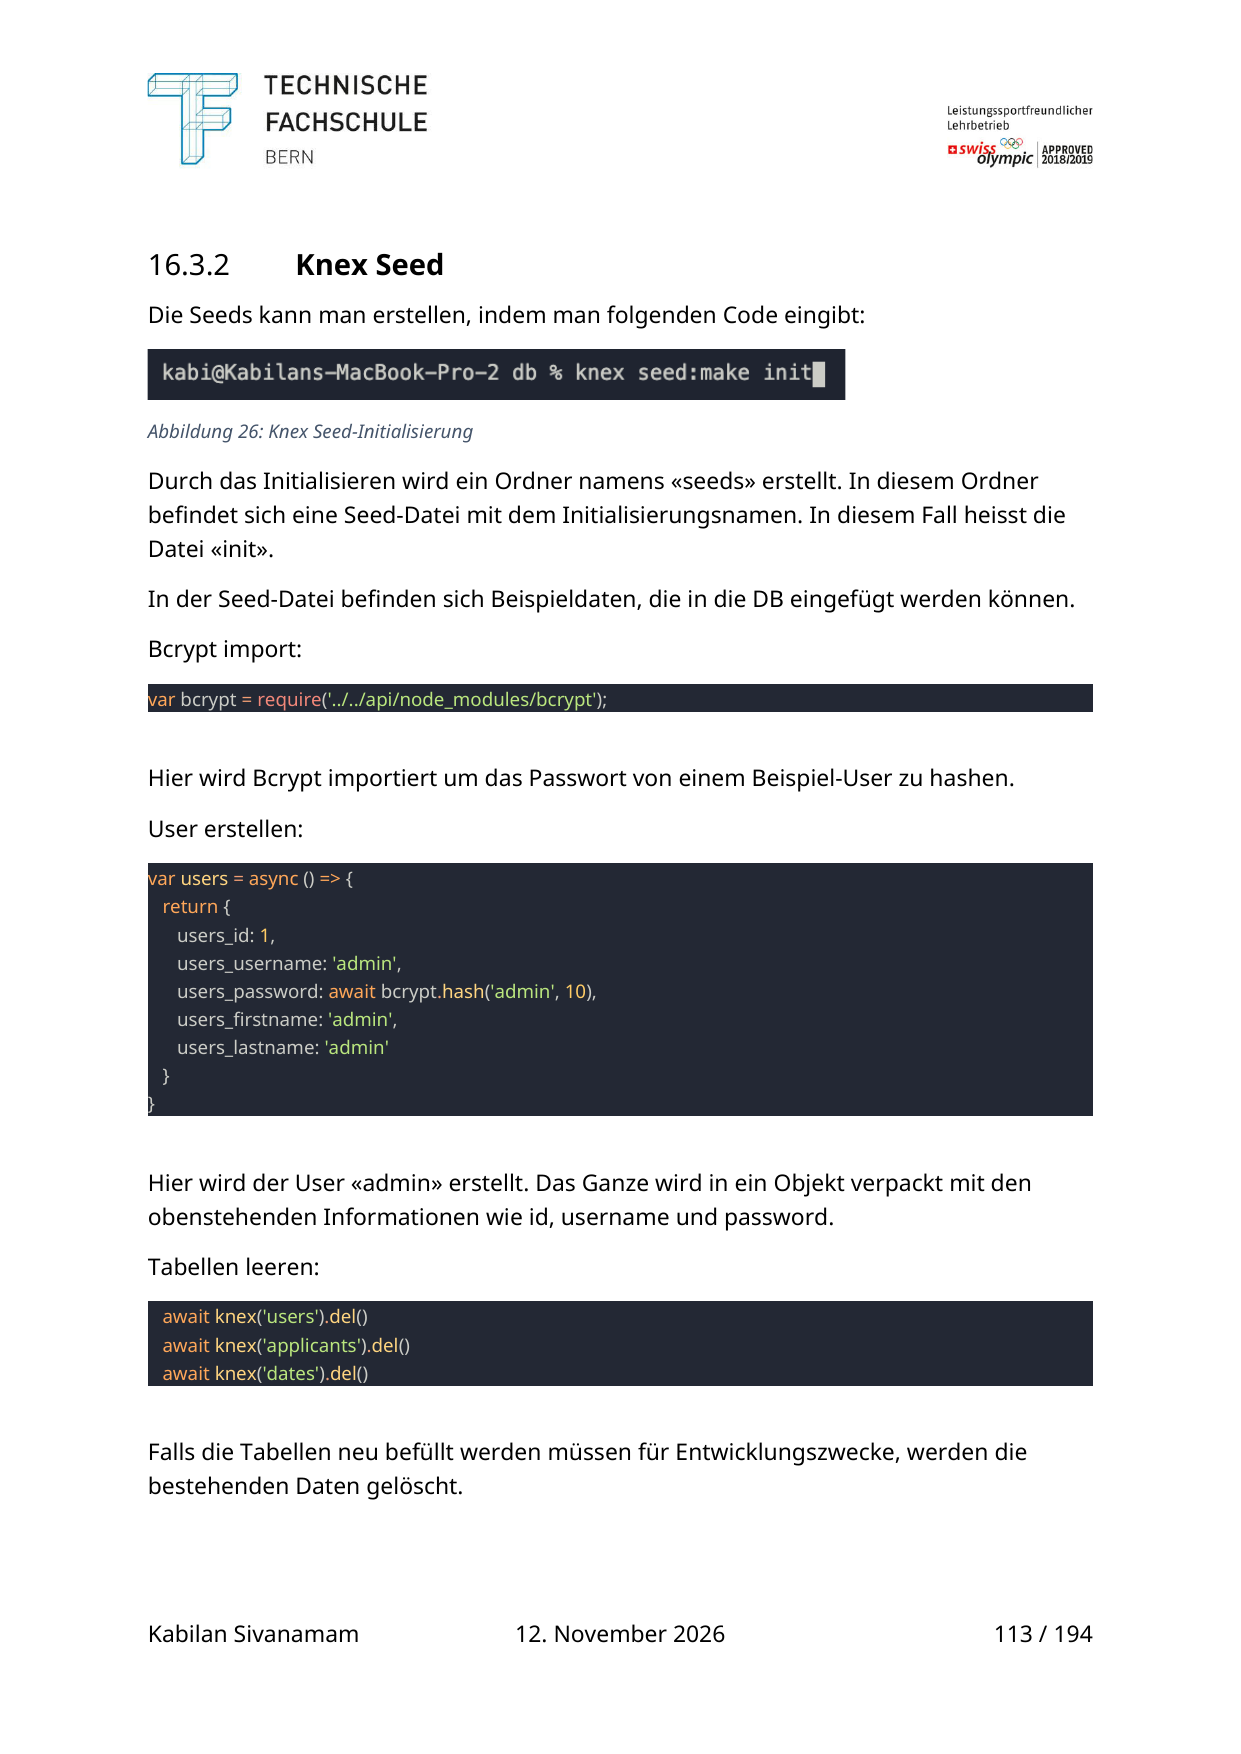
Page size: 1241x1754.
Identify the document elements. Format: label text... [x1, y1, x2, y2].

text } [148, 1088, 1093, 1116]
text Abbildung 26: Knex Seed-Initialisierung [148, 419, 1093, 444]
text } [148, 1060, 1093, 1088]
picture [147, 349, 846, 400]
text Hier wird Bcrypt importiert um das Passwort von einem Beispiel-User zu hashen. [148, 762, 1093, 793]
text Tabellen leeren: [148, 1251, 1093, 1282]
text Die Seeds kann man erstellen, indem man folgenden Code eingibt: [148, 299, 1093, 330]
text users_password: await bcrypt.hash('admin', 10), [148, 976, 1093, 1004]
text Durch das Initialisieren wird ein Ordner namens «seeds» erstellt. In diesem Ordner befindet sich eine Seed-Datei mit dem Initialisierungsnamen. In diesem Fall heisst die Datei «init». [148, 465, 1093, 564]
text await knex('users').del() [148, 1301, 1093, 1329]
text var bcrypt = require('../../api/node_modules/bcrypt'); [148, 684, 1093, 712]
subtitle Knex Seed [148, 244, 1093, 283]
text users_firstname: 'admin', [148, 1004, 1093, 1032]
text Bcrypt import: [148, 633, 1093, 664]
text users_id: 1, [148, 919, 1093, 947]
text Falls die Tabellen neu befüllt werden müssen für Entwicklungszwecke, werden die bestehenden Daten gelöscht. [148, 1436, 1093, 1501]
text await knex('applicants').del() [148, 1329, 1093, 1357]
text await knex('dates').del() [148, 1357, 1093, 1386]
text return { [148, 891, 1093, 919]
text User erstellen: [148, 813, 1093, 844]
text users_lastname: 'admin' [148, 1032, 1093, 1060]
text In der Seed-Datei befinden sich Beispieldaten, die in die DB eingefügt werden können. [148, 583, 1093, 614]
text var users = async () => { [148, 863, 1093, 891]
picture [147, 73, 1093, 196]
text Hier wird der User «admin» erstellt. Das Ganze wird in ein Objekt verpackt mit den obenstehenden Informationen wie id, username und password. [148, 1167, 1093, 1232]
text users_username: 'admin', [148, 947, 1093, 976]
